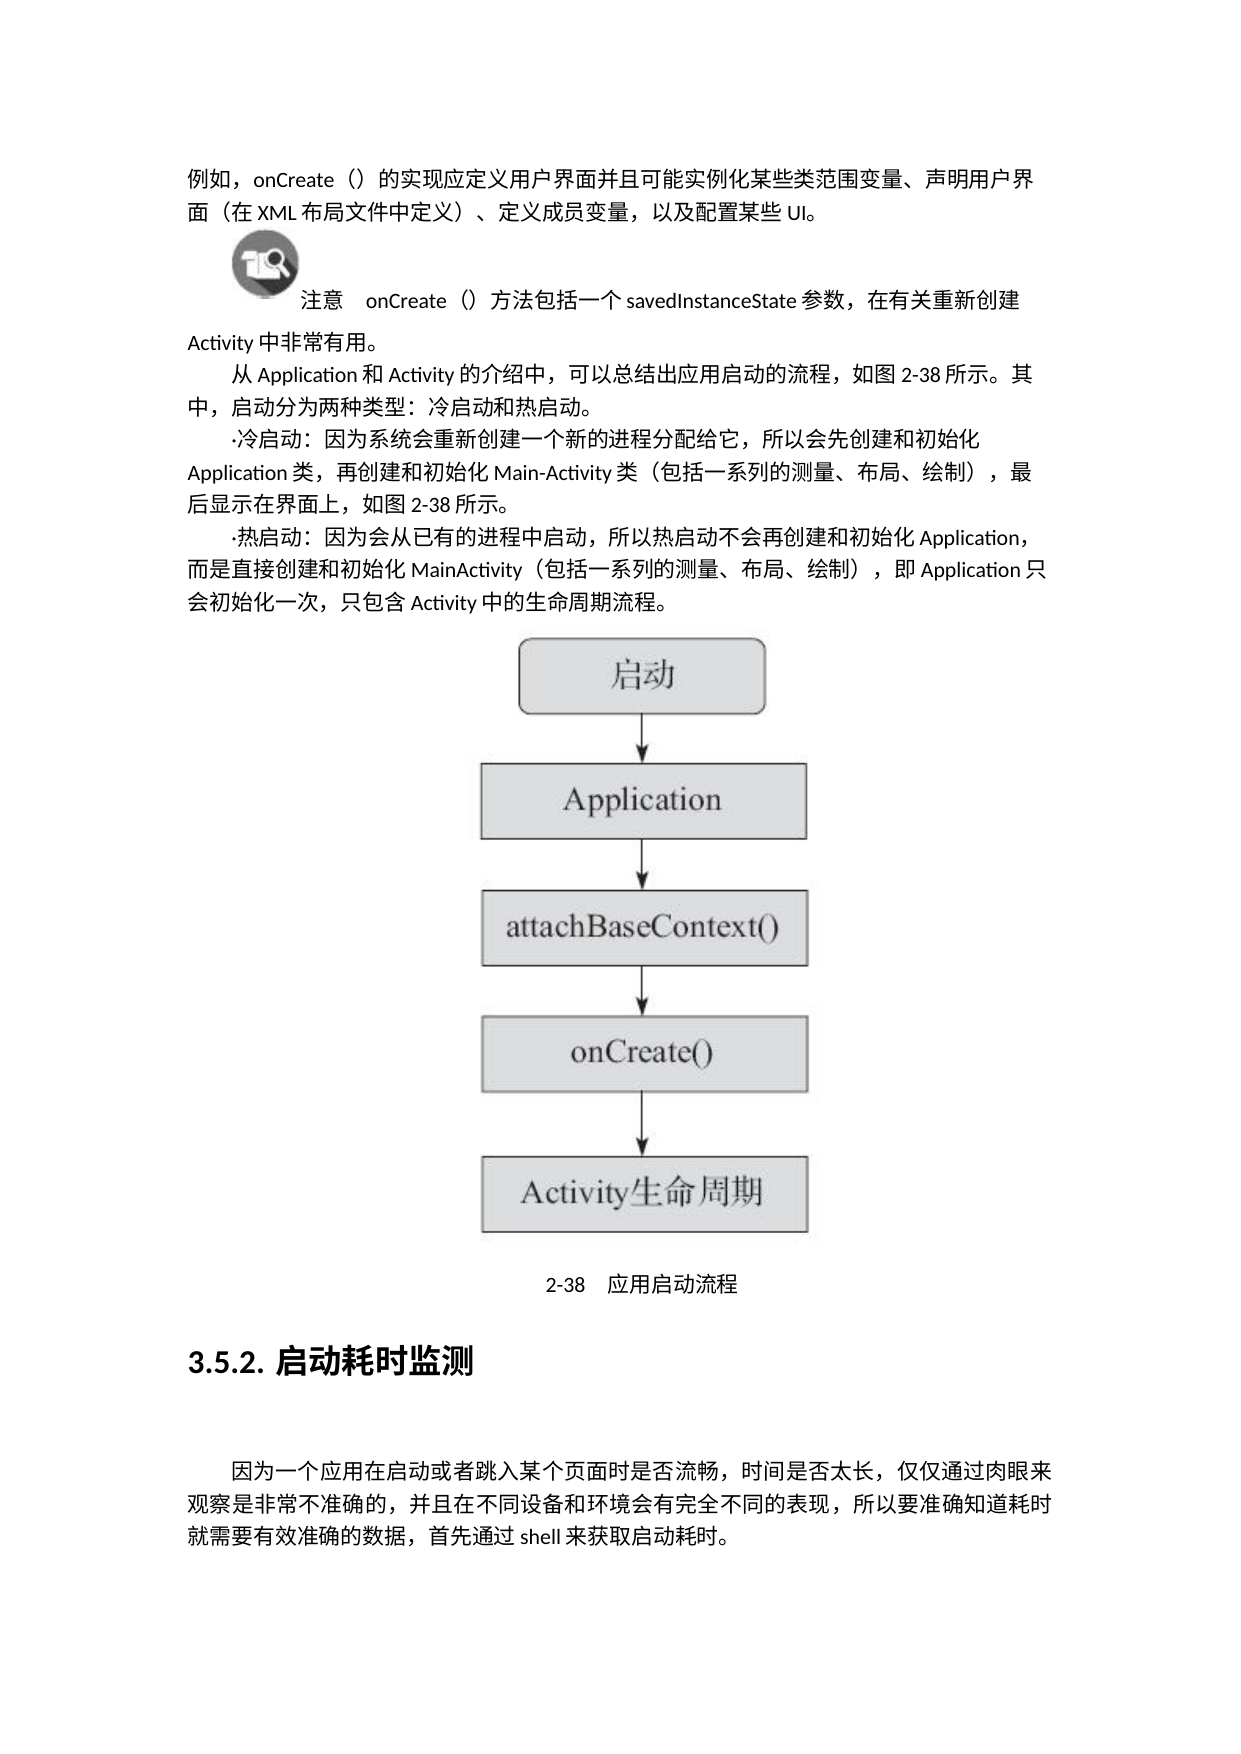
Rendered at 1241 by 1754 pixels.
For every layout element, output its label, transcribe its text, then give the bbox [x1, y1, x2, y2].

picture [231, 227, 300, 299]
text 2-38 应用启动流程 [187, 1267, 1053, 1299]
text ·热启动：因为会从已有的进程中启动，所以热启动不会再创建和初始化Application，而是直接创建和初始化MainActivity（包括一系列的测量、布局、绘制），即Application只会初始化一次，只包含Activity中的生命周期流程。 [187, 519, 1053, 617]
picture [456, 617, 828, 1244]
text ·冷启动：因为系统会重新创建一个新的进程分配给它，所以会先创建和初始化Application类，再创建和初始化Main-Activity类（包括一系列的测量、布局、绘制），最后显示在界面上，如图2-38所示。 [187, 422, 1053, 519]
text 因为一个应用在启动或者跳入某个页面时是否流畅，时间是否太长，仅仅通过肉眼来观察是非常不准确的，并且在不同设备和环境会有完全不同的表现，所以要准确知道耗时，就需要有效准确的数据，首先通过shell来获取启动耗时。 [187, 1454, 1053, 1551]
text 注意 onCreate（）方法包括一个savedInstanceState参数，在有关重新创建Activity中非常有用。 [187, 227, 1053, 357]
text 从Application和Activity的介绍中，可以总结出应用启动的流程，如图2-38所示。其中，启动分为两种类型：冷启动和热启动。 [187, 357, 1053, 422]
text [187, 162, 1053, 227]
subtitle 启动耗时监测 [187, 1327, 1053, 1392]
